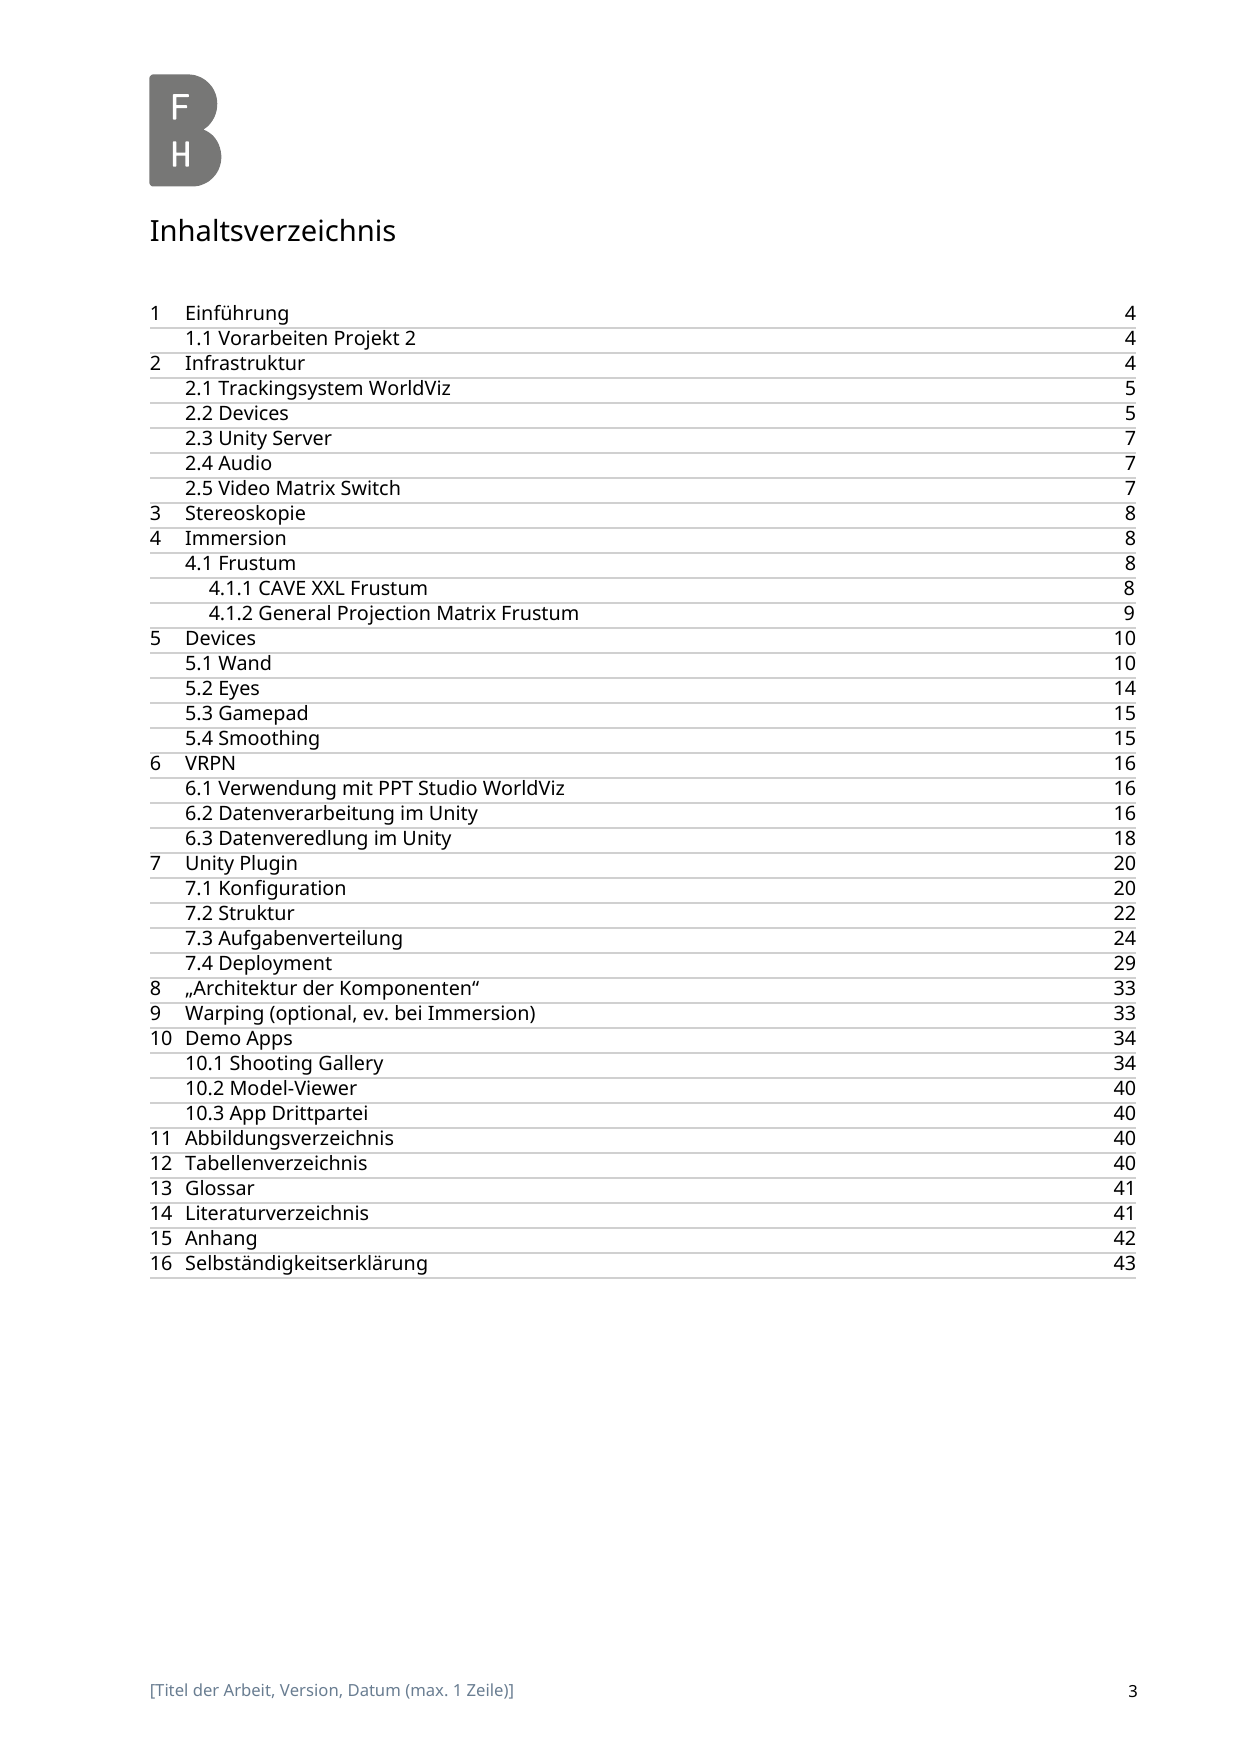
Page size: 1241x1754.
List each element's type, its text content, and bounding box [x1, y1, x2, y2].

text 16 Selbständigkeitserklärung 43 [149, 1254, 1136, 1279]
text 4.1 Frustum 8 [149, 554, 1136, 579]
text 2.4 Audio 7 [149, 454, 1136, 479]
text 4 Immersion 8 [149, 529, 1136, 554]
text 8 „Architektur der Komponenten“ 33 [149, 979, 1136, 1004]
text 15 Anhang 42 [149, 1229, 1136, 1254]
text 6.3 Datenveredlung im Unity 18 [149, 829, 1136, 854]
text 4.1.2 General Projection Matrix Frustum 9 [149, 604, 1136, 629]
text Inhaltsverzeichnis [149, 210, 1136, 250]
text 1.1 Vorarbeiten Projekt 2 4 [149, 329, 1136, 354]
text 10.1 Shooting Gallery 34 [149, 1054, 1136, 1079]
text 2.3 Unity Server 7 [149, 429, 1136, 454]
text 5.3 Gamepad 15 [149, 704, 1136, 729]
text 2.1 Trackingsystem WorldViz 5 [149, 379, 1136, 404]
text 1 Einführung 4 [149, 304, 1136, 329]
text 7.1 Konfiguration 20 [149, 879, 1136, 904]
text 10.3 App Drittpartei 40 [149, 1104, 1136, 1129]
text 14 Literaturverzeichnis 41 [149, 1204, 1136, 1229]
text 2.5 Video Matrix Switch 7 [149, 479, 1136, 504]
text 7 Unity Plugin 20 [149, 854, 1136, 879]
text 2.2 Devices 5 [149, 404, 1136, 429]
text 12 Tabellenverzeichnis 40 [149, 1154, 1136, 1179]
text 4.1.1 CAVE XXL Frustum 8 [149, 579, 1136, 604]
text 5.4 Smoothing 15 [149, 729, 1136, 754]
text 13 Glossar 41 [149, 1179, 1136, 1204]
text 10.2 Model-Viewer 40 [149, 1079, 1136, 1104]
text 6.2 Datenverarbeitung im Unity 16 [149, 804, 1136, 829]
text 5 Devices 10 [149, 629, 1136, 654]
text 7.3 Aufgabenverteilung 24 [149, 929, 1136, 954]
text 2 Infrastruktur 4 [149, 354, 1136, 379]
text 11 Abbildungsverzeichnis 40 [149, 1129, 1136, 1154]
text 9 Warping (optional, ev. bei Immersion) 33 [149, 1004, 1136, 1029]
text 7.2 Struktur 22 [149, 904, 1136, 929]
text 7.4 Deployment 29 [149, 954, 1136, 979]
text 3 Stereoskopie 8 [149, 504, 1136, 529]
text 6 VRPN 16 [149, 754, 1136, 779]
text 10 Demo Apps 34 [149, 1029, 1136, 1054]
text 6.1 Verwendung mit PPT Studio WorldViz 16 [149, 779, 1136, 804]
text 5.2 Eyes 14 [149, 679, 1136, 704]
text 5.1 Wand 10 [149, 654, 1136, 679]
